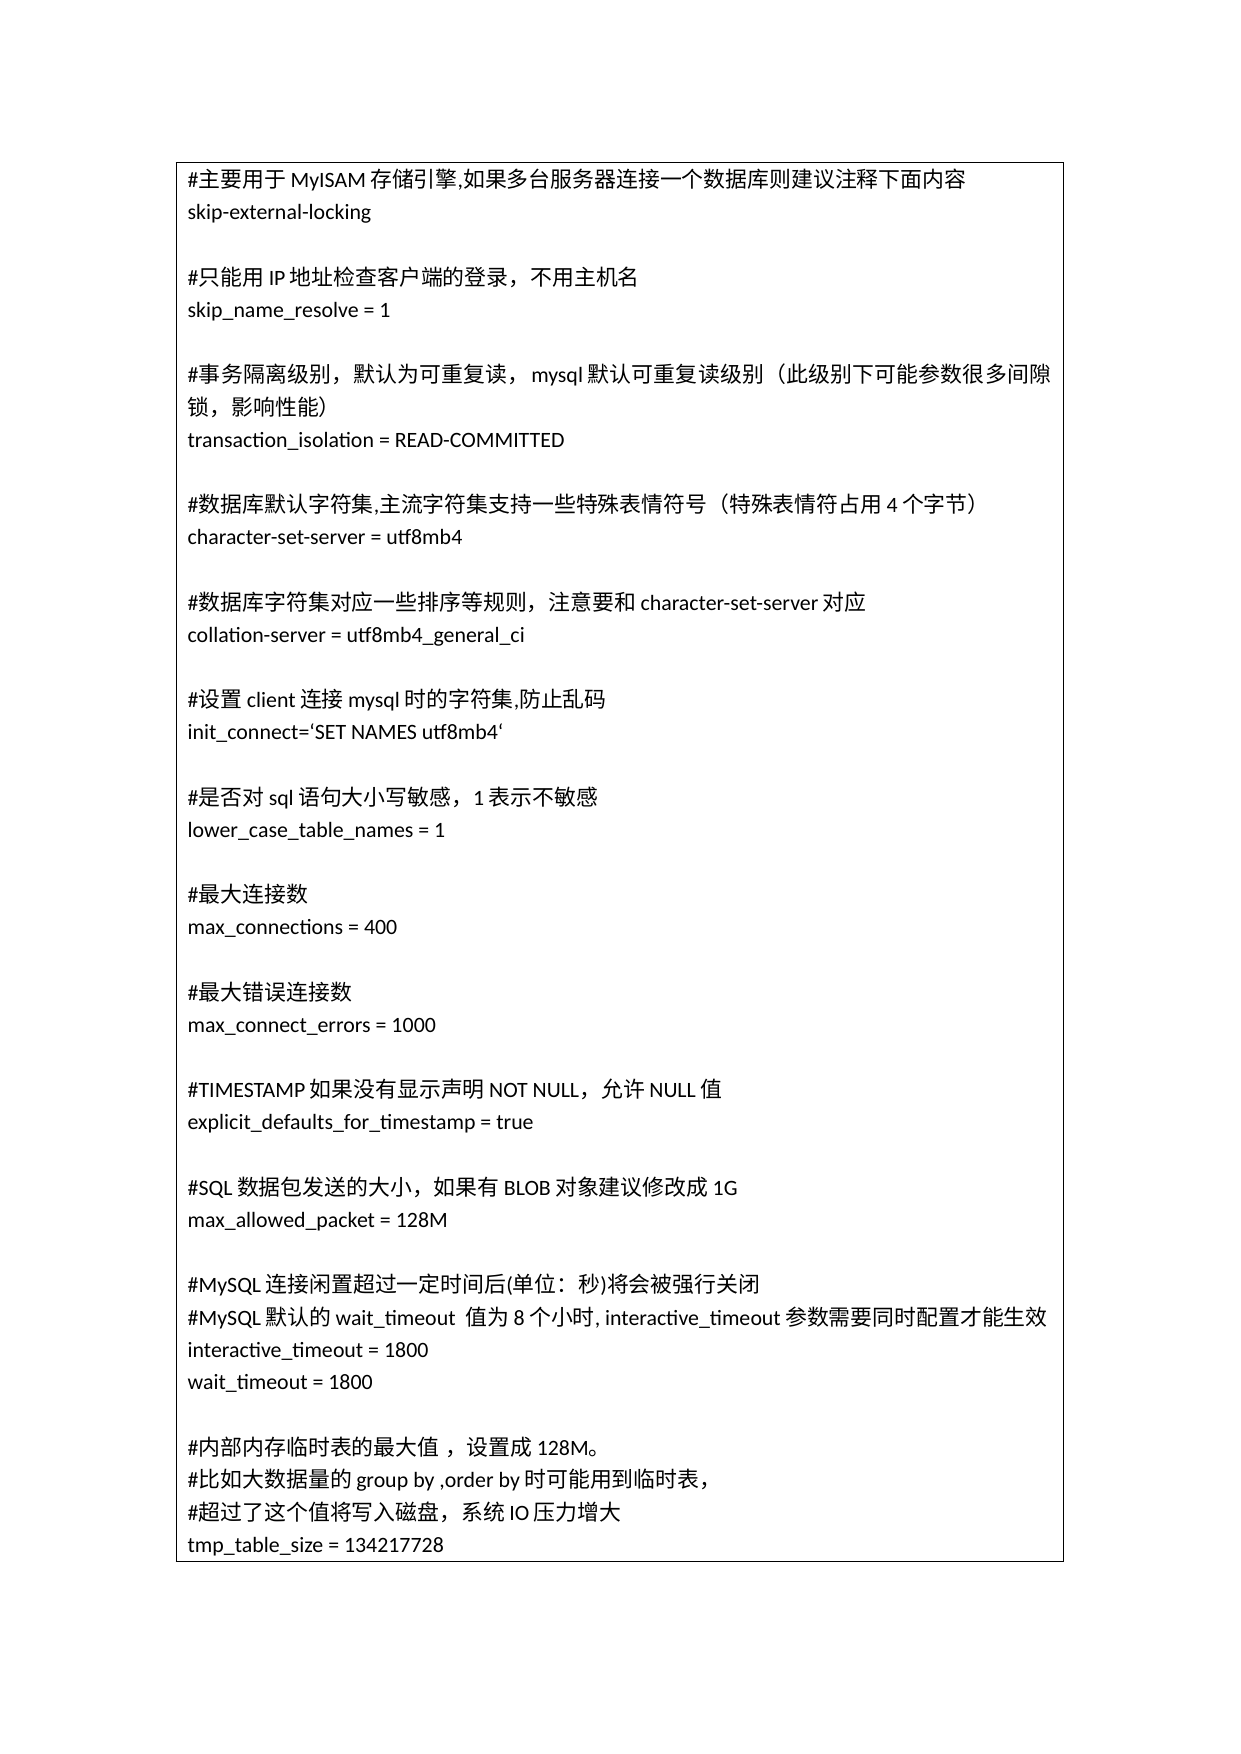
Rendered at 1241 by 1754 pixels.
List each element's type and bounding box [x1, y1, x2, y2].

table_header [177, 163, 1063, 1561]
